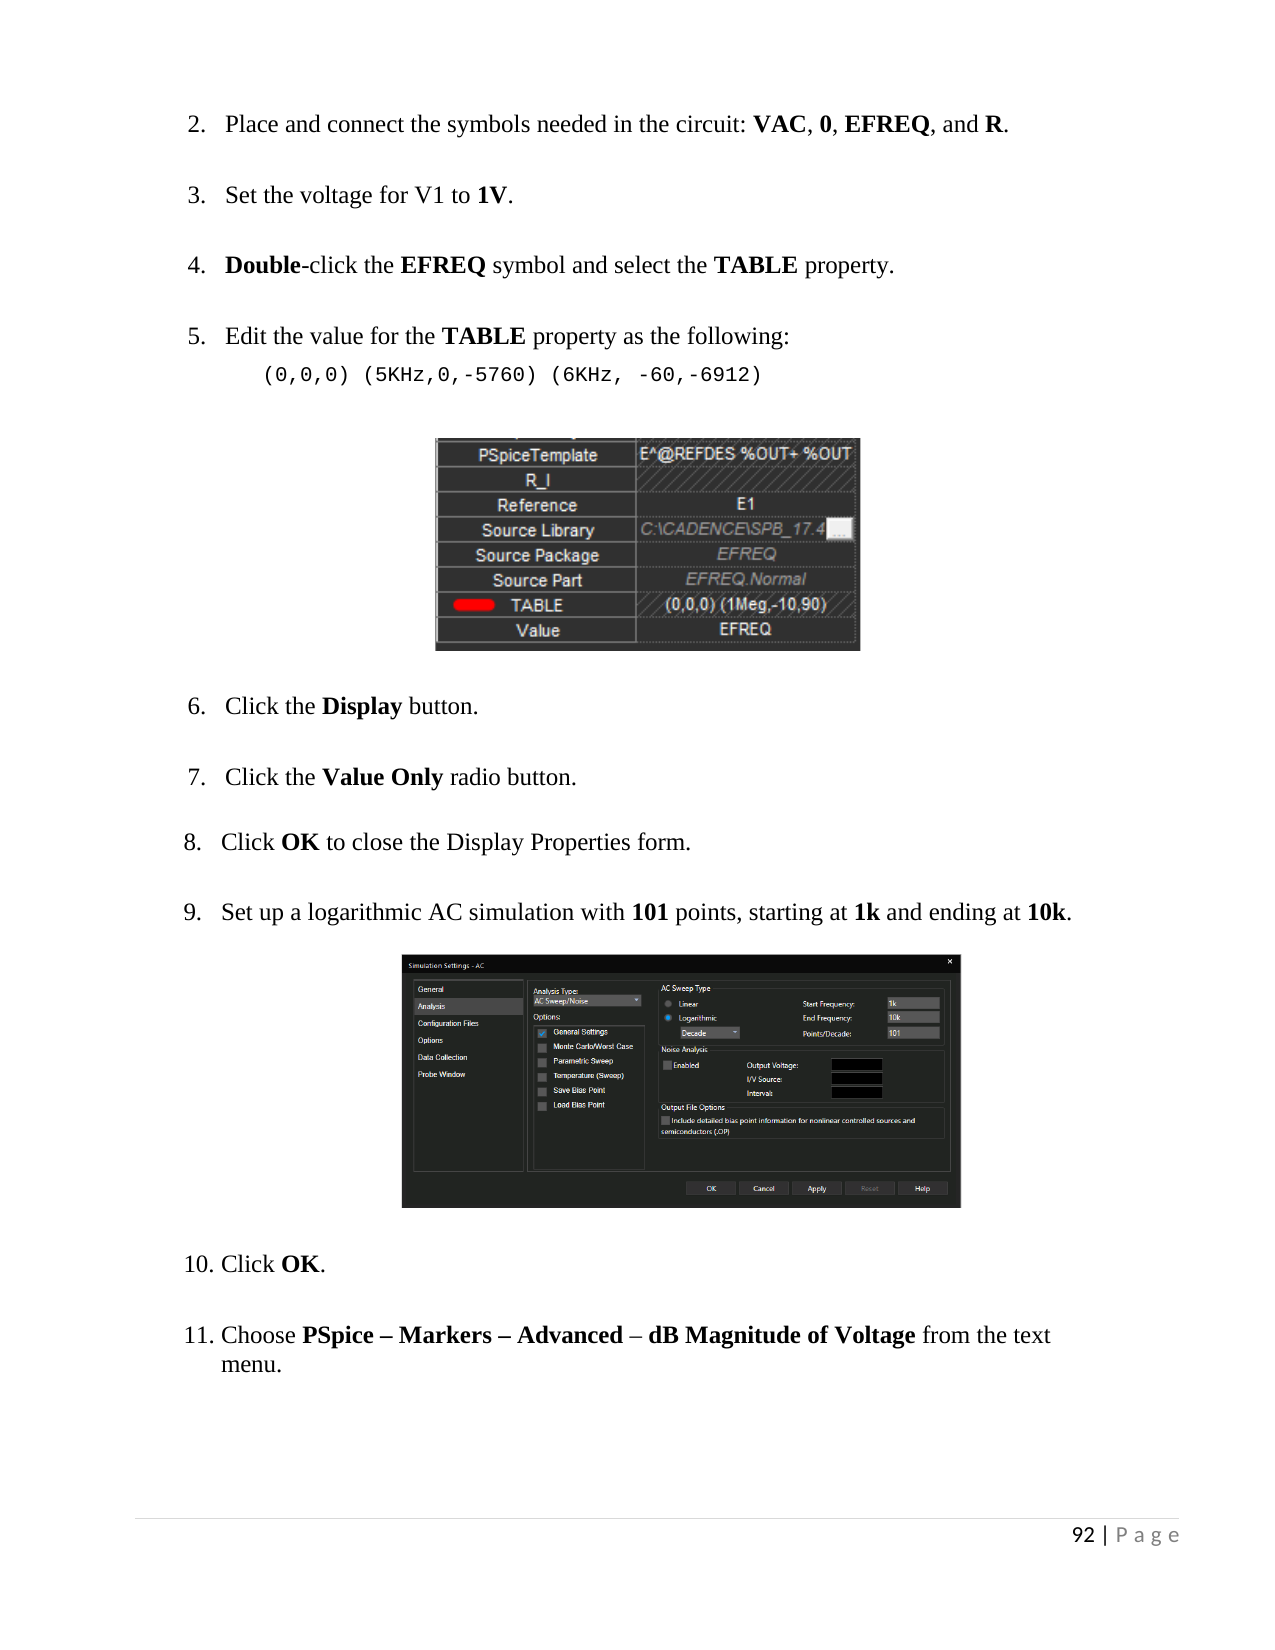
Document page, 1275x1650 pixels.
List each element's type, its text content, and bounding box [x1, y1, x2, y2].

list Click OK to close the Display Properties form. [183, 827, 1179, 856]
list Click the Display button. [187, 691, 1179, 720]
list Place and connect the symbols needed in the circuit: VAC, 0, EFREQ, and R. [187, 109, 1179, 138]
list Click the Value Only radio button. [187, 762, 1179, 791]
list Double-click the EFREQ symbol and select the TABLE property. [187, 251, 1179, 279]
list Click OK. [183, 1249, 1179, 1278]
text (0,0,0) (5KHz,0,-5760) (6KHz, -60,-6912) [262, 364, 1179, 387]
list Set up a logarithmic AC simulation with 101 points, starting at 1k and ending at 10k. [183, 897, 1179, 926]
list Choose PSpice – Markers – Advanced – dB Magnitude of Voltage from the text menu. [183, 1320, 1064, 1377]
list Edit the value for the TABLE property as the following: [187, 321, 1179, 350]
list Set the voltage for V1 to 1V. [187, 180, 1179, 209]
picture [435, 438, 861, 651]
picture [401, 954, 962, 1208]
